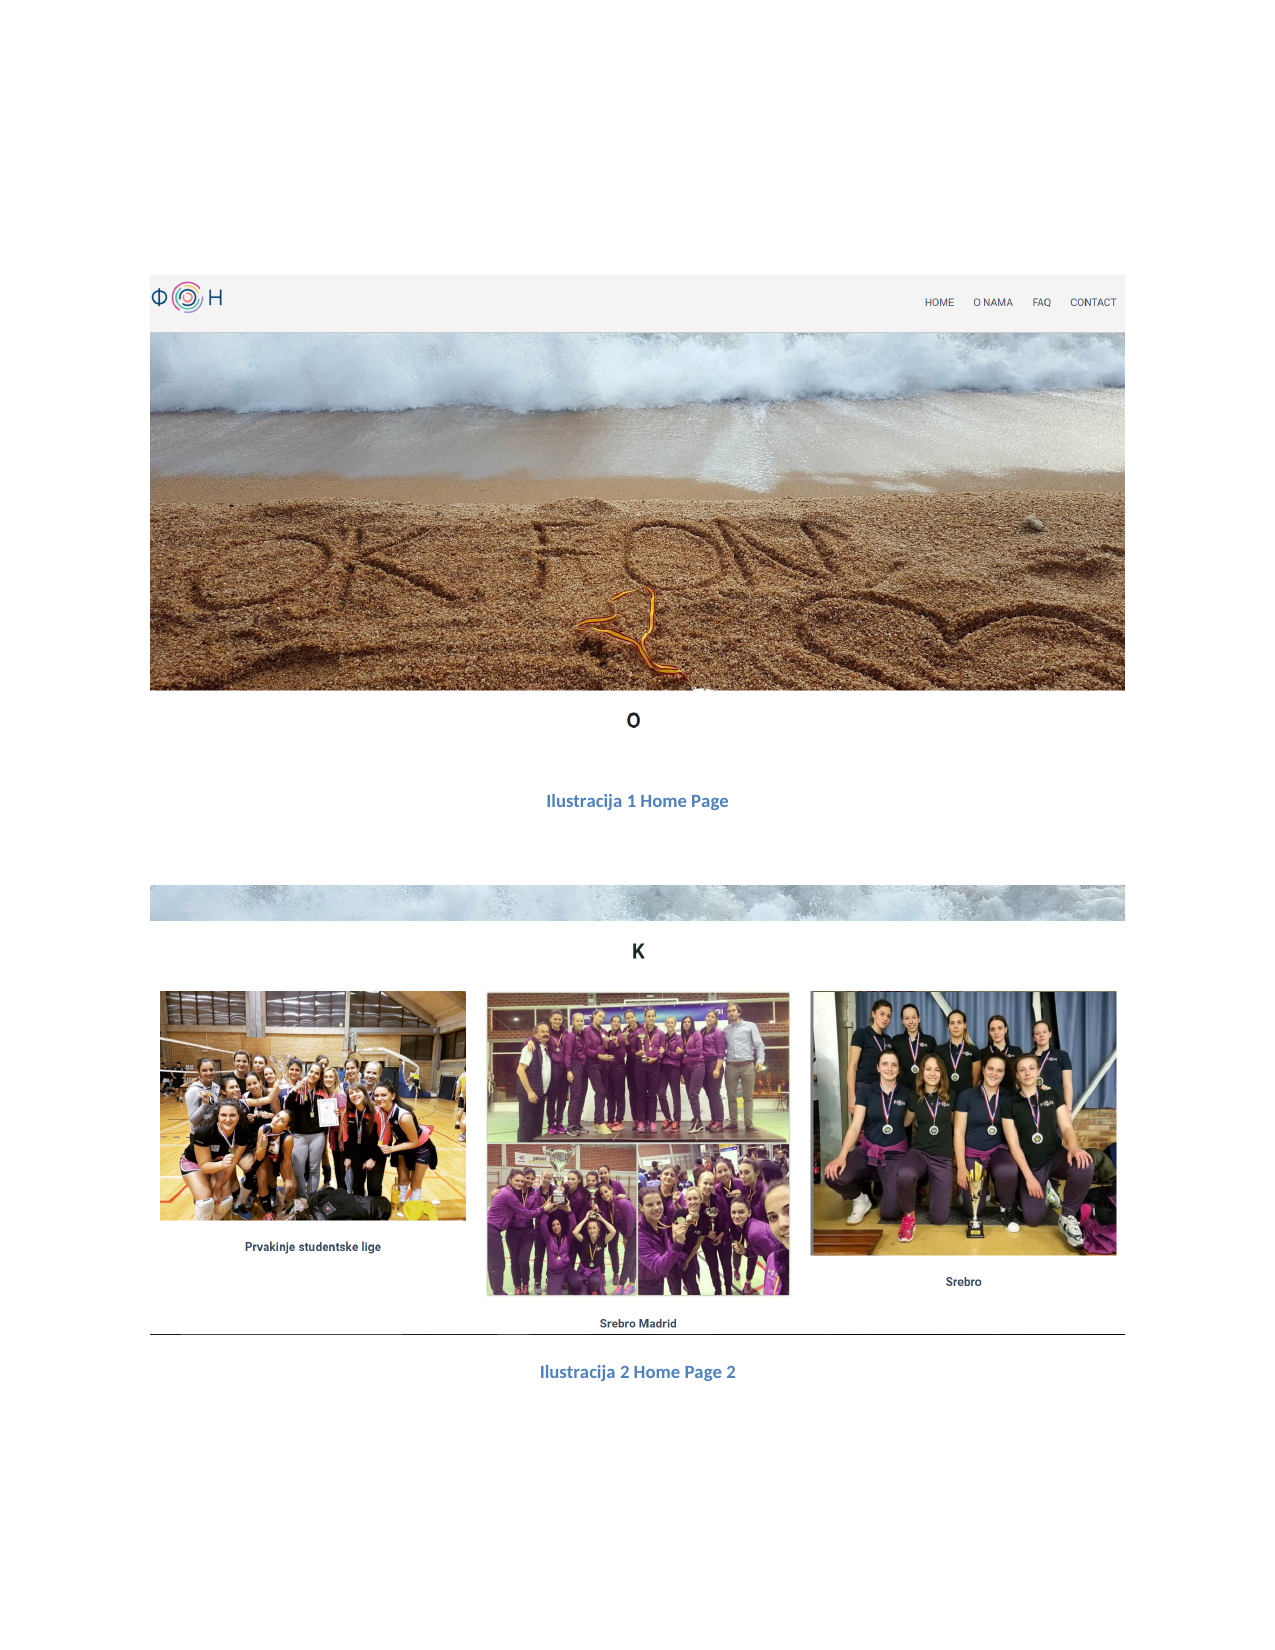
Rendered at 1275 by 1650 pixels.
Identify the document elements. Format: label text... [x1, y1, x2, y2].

picture [150, 275, 1125, 754]
text Ilustracija 2 Home Page 2 [150, 1360, 1125, 1383]
text Ilustracija 1 Home Page [150, 789, 1125, 812]
picture [150, 885, 1125, 1335]
